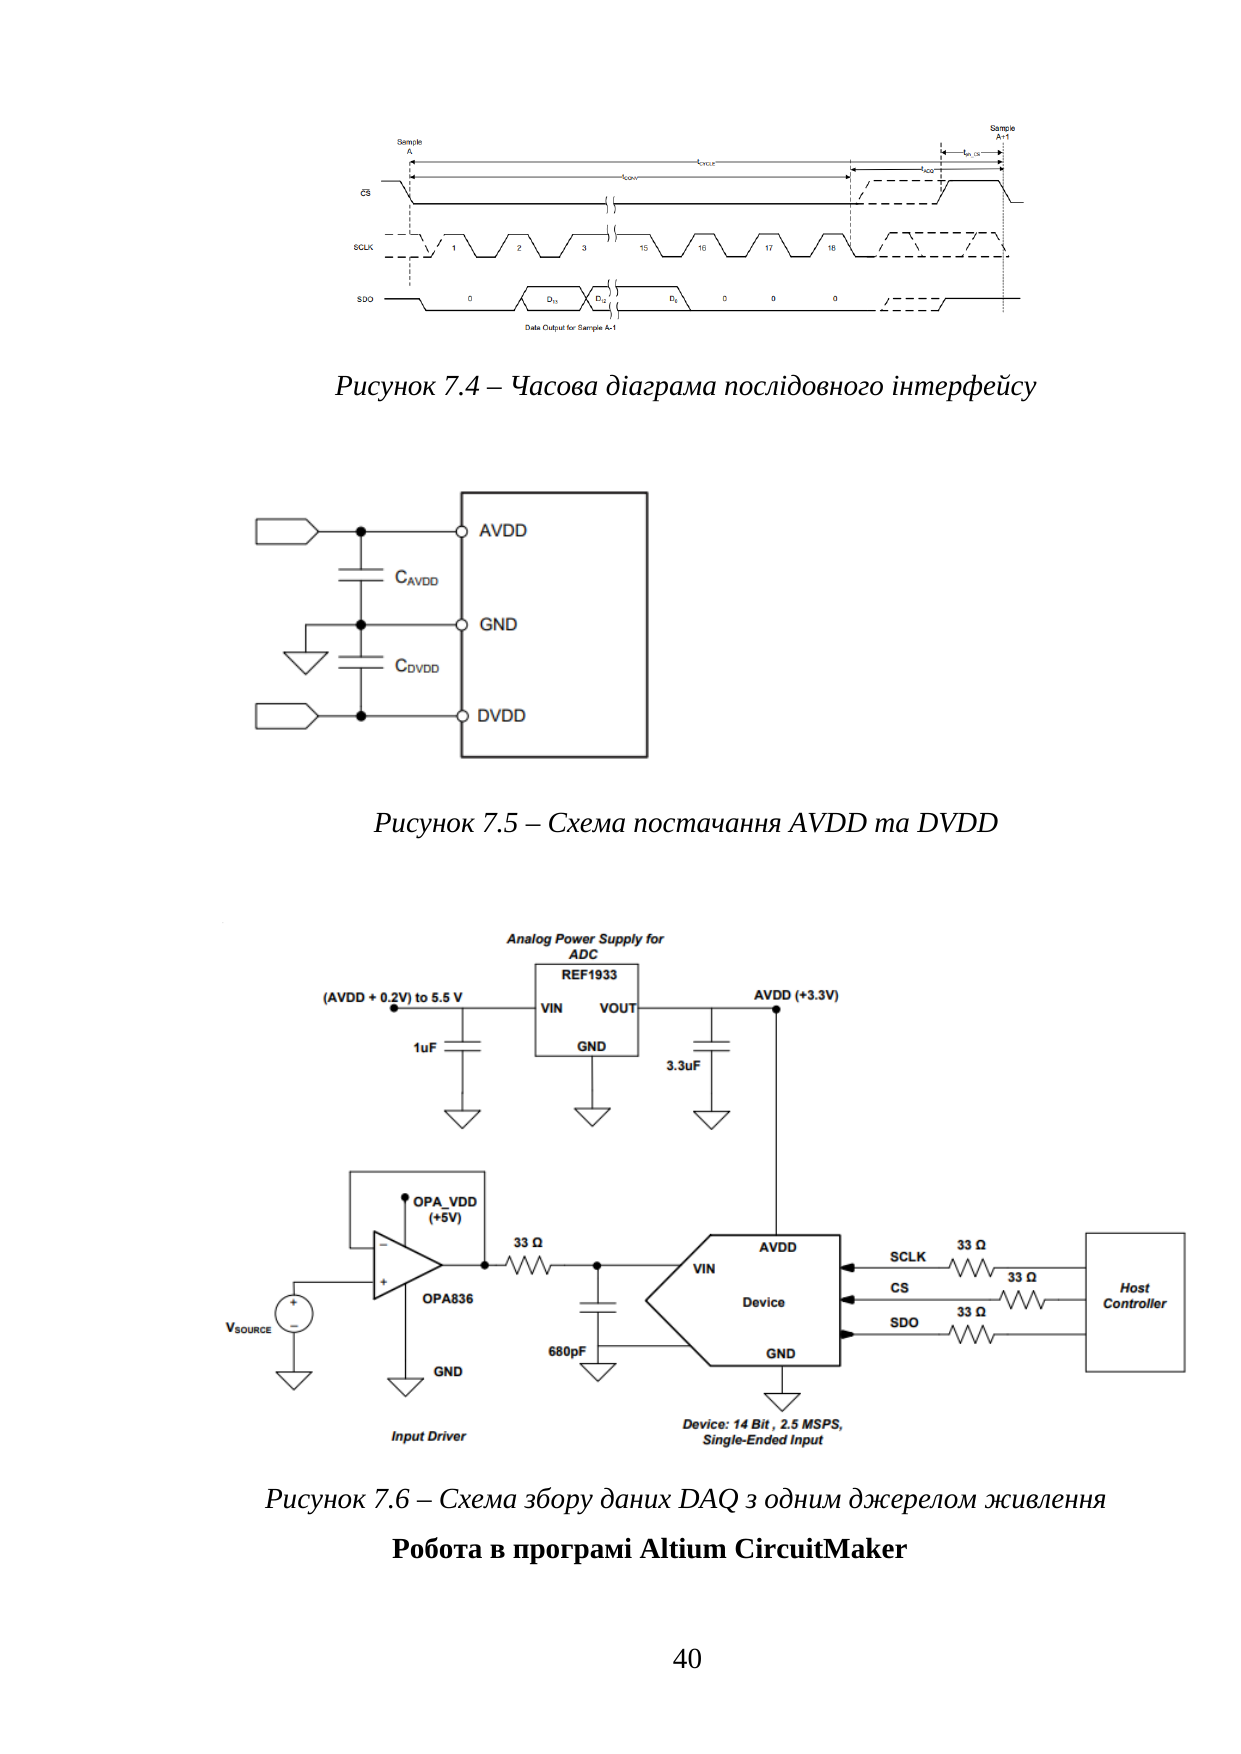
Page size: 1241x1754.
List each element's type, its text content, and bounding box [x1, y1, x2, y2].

picture [342, 118, 1032, 335]
text Рисунок 7.4 – Часова діаграма послідовного інтерфейсу [148, 368, 1152, 402]
text Рисунок 7.5 – Схема постачання AVDD та DVDD [148, 805, 1152, 838]
text Рисунок 7.6 – Схема збору даних DAQ з одним джерелом живлення [148, 1481, 1152, 1515]
picture [222, 485, 711, 772]
text Робота в програмі Altium CircuitMaker [148, 1531, 1152, 1565]
picture [222, 922, 1198, 1448]
